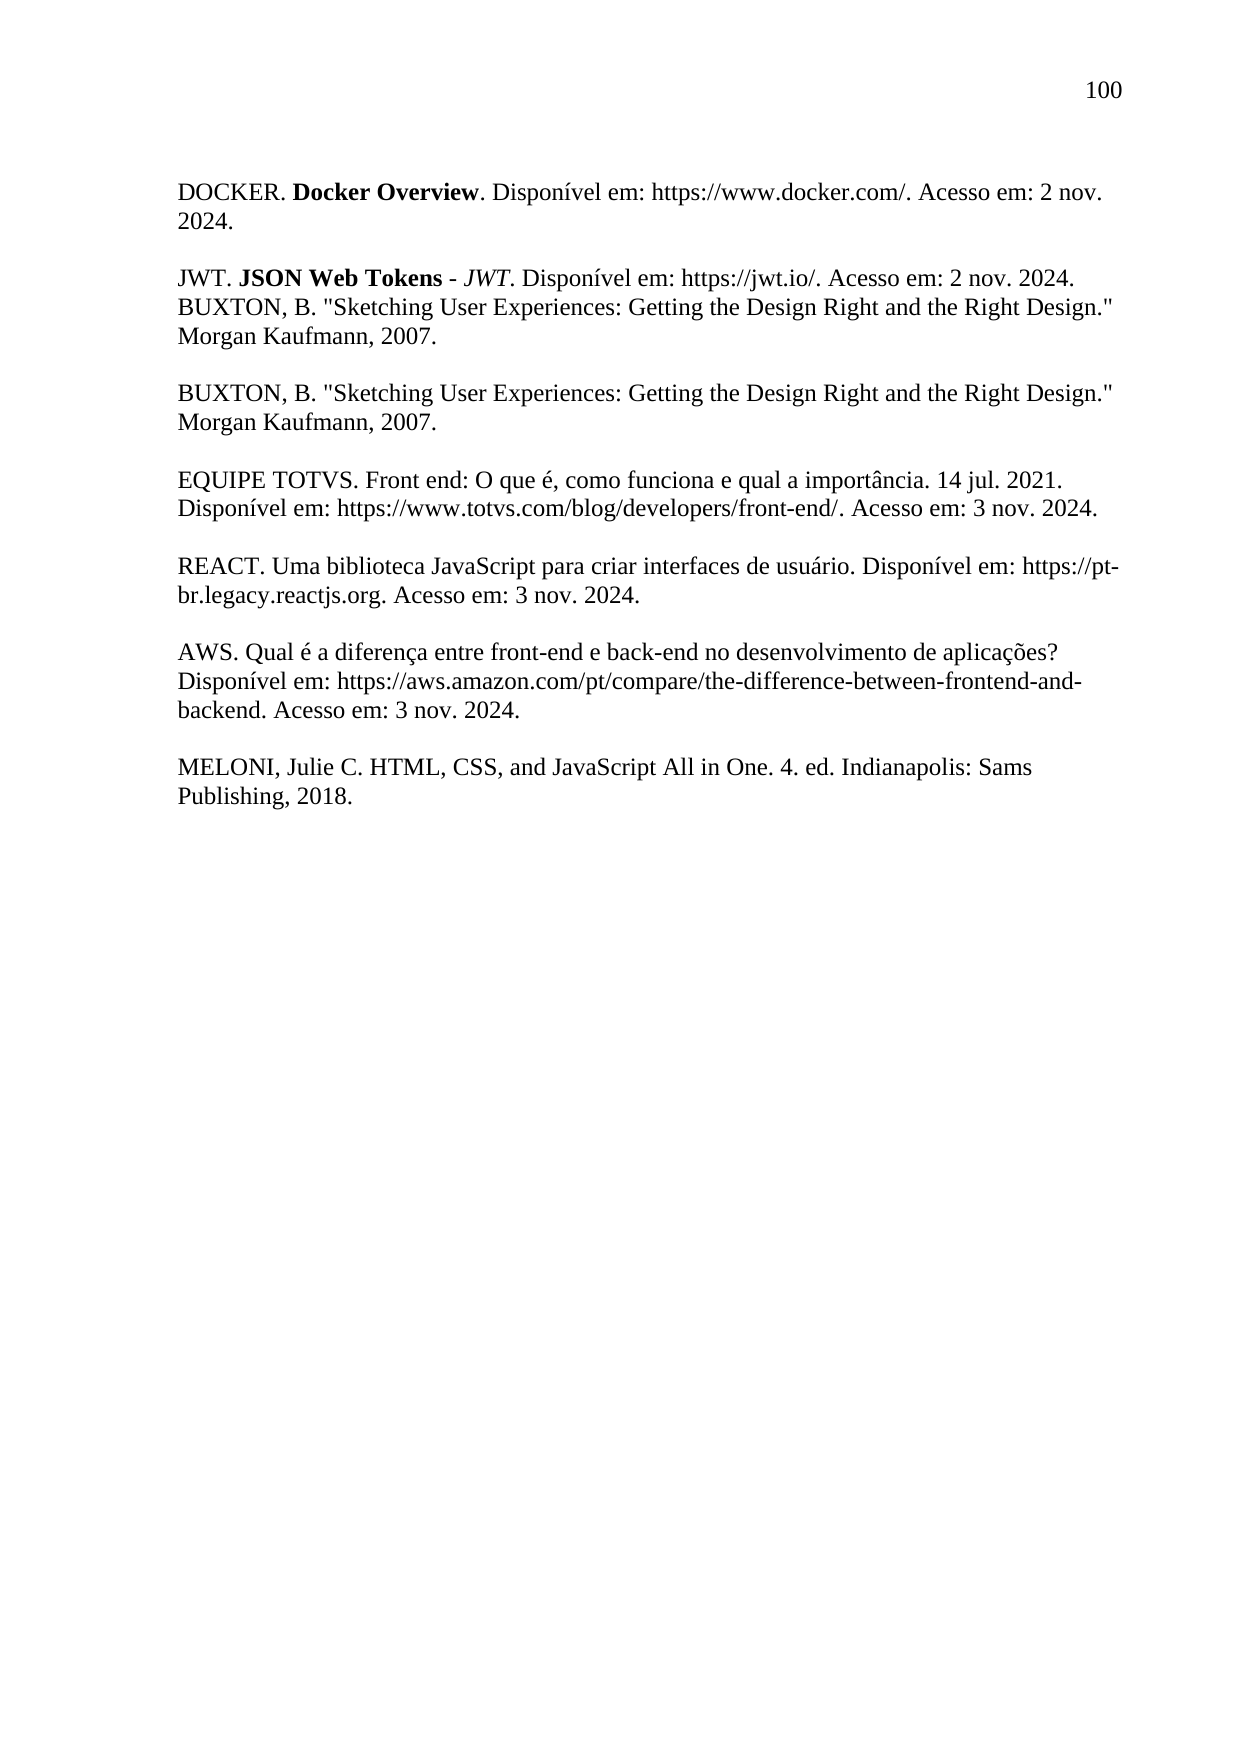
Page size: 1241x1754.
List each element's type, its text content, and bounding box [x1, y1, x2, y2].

text DOCKER. Docker Overview. Disponível em: https://www.docker.com/. Acesso em: 2 nov. 2024. [177, 177, 1122, 235]
text AWS. Qual é a diferença entre front-end e back-end no desenvolvimento de aplicações? Disponível em: https://aws.amazon.com/pt/compare/the-difference-between-frontend-and-backend. Acesso em: 3 nov. 2024. [177, 637, 1122, 723]
text BUXTON, B. "Sketching User Experiences: Getting the Design Right and the Right Design." Morgan Kaufmann, 2007. [177, 292, 1122, 350]
text JWT. JSON Web Tokens - JWT. Disponível em: https://jwt.io/. Acesso em: 2 nov. 2024. [177, 263, 1122, 292]
text REACT. Uma biblioteca JavaScript para criar interfaces de usuário. Disponível em: https://pt-br.legacy.reactjs.org. Acesso em: 3 nov. 2024. [177, 551, 1122, 608]
text EQUIPE TOTVS. Front end: O que é, como funciona e qual a importância. 14 jul. 2021. Disponível em: https://www.totvs.com/blog/developers/front-end/. Acesso em: 3 nov. 2024. [177, 465, 1122, 522]
text MELONI, Julie C. HTML, CSS, and JavaScript All in One. 4. ed. Indianapolis: Sams Publishing, 2018. [177, 752, 1122, 810]
text BUXTON, B. "Sketching User Experiences: Getting the Design Right and the Right Design." Morgan Kaufmann, 2007. [177, 378, 1122, 436]
